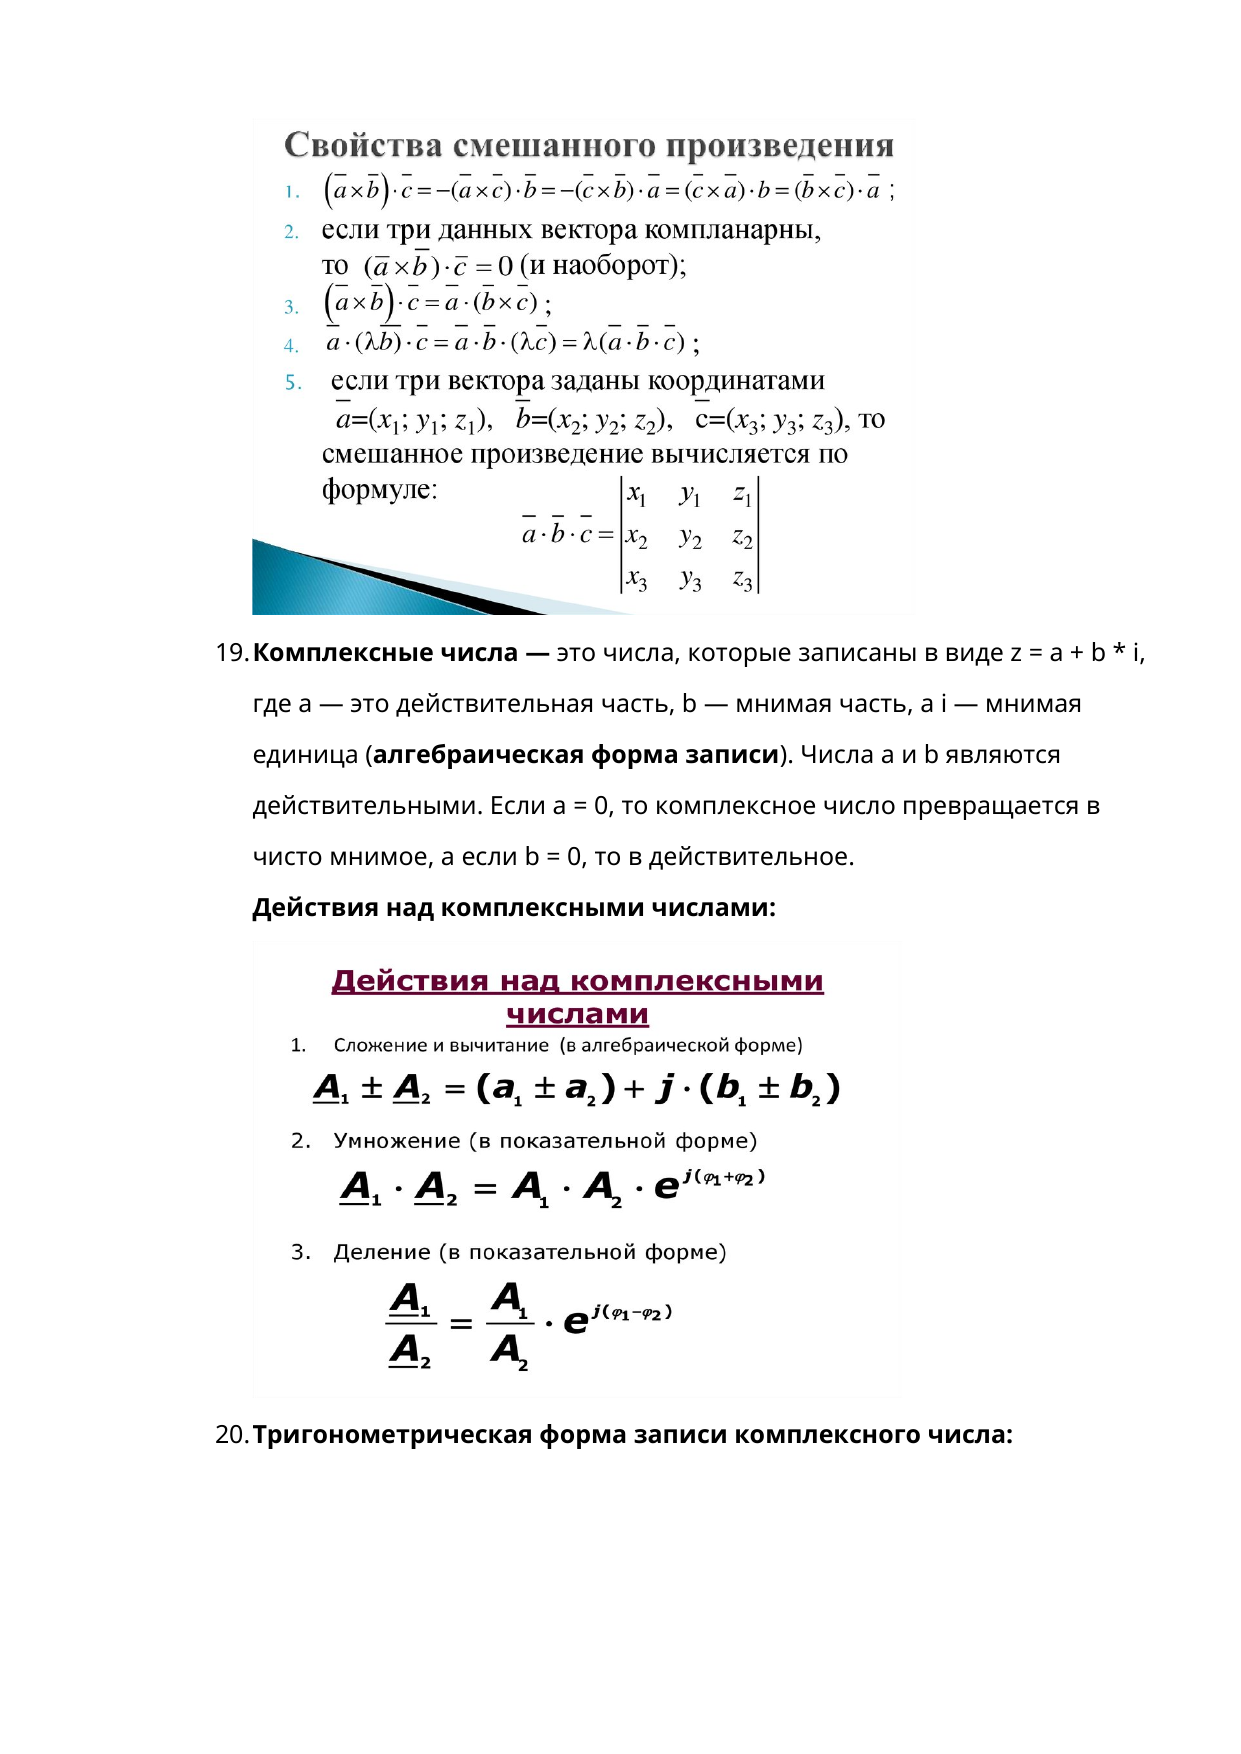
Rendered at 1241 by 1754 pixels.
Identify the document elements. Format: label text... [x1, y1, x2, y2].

picture [252, 118, 916, 615]
list Тригонометрическая форма записи комплексного числа: [215, 1417, 1152, 1451]
list Комплексные числа — это числа, которые записаны в виде z = a + b * i, где a — это действительная часть, b — мнимая часть, а i — мнимая единица (алгебраическая форма записи). Числа a и b являются действительными. Если a = 0, то комплексное число превращается в чисто мнимое, а если b = 0, то в действительное. [215, 635, 1152, 873]
list Действия над комплексными числами: [252, 890, 1152, 924]
picture [252, 941, 903, 1398]
